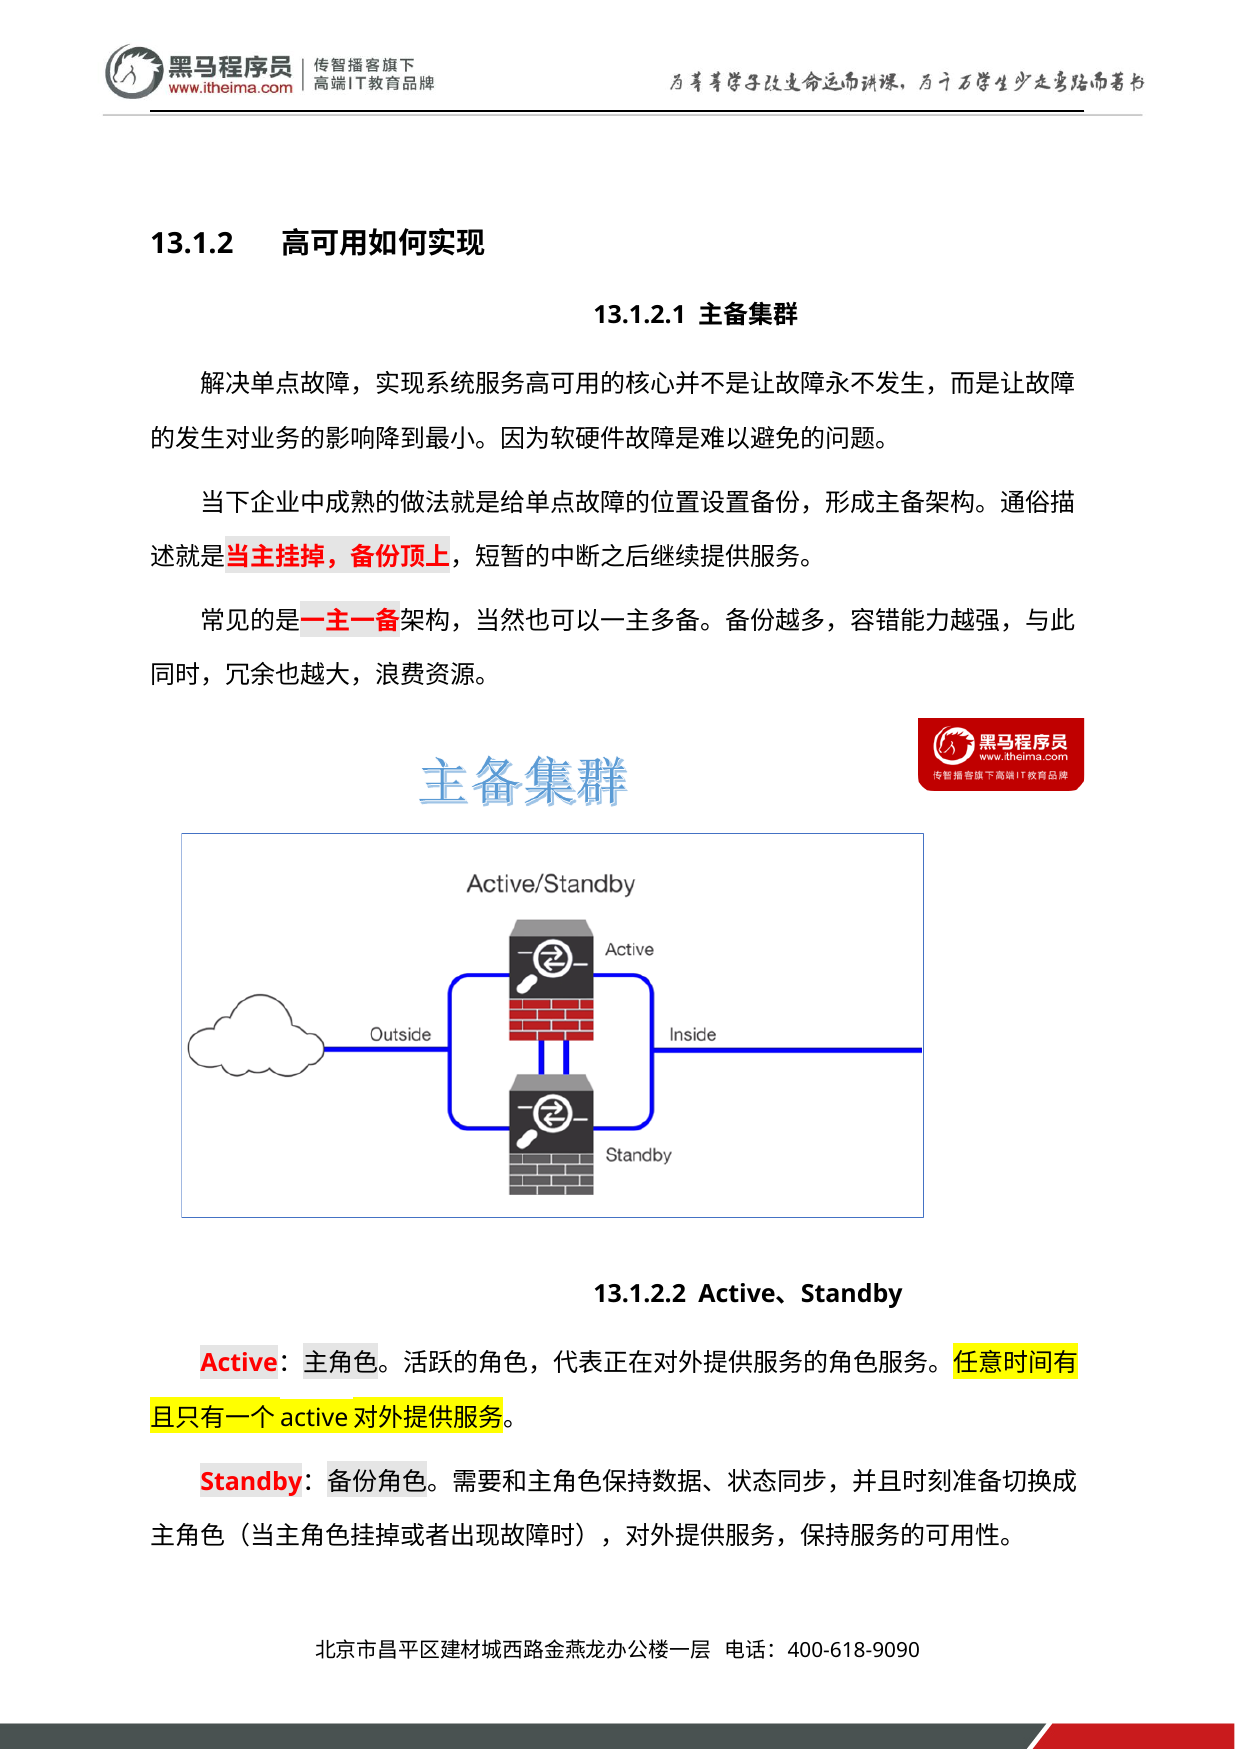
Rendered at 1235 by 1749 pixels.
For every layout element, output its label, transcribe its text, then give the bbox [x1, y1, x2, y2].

picture [150, 718, 1085, 1227]
picture [0, 1664, 1235, 1749]
text Active：主角色。活跃的角色，代表正在对外提供服务的角色服务。任意时间有且只有一个active对外提供服务。 [150, 1343, 1084, 1433]
subtitle 主备集群 [593, 295, 1084, 331]
subtitle Active、Standby [593, 1274, 1084, 1310]
text 常见的是一主一备架构，当然也可以一主多备。备份越多，容错能力越强，与此同时，冗余也越大，浪费资源。 [150, 601, 1084, 691]
subtitle 高可用如何实现 [150, 220, 1084, 262]
text Standby：备份角色。需要和主角色保持数据、状态同步，并且时刻准备切换成主角色（当主角色挂掉或者出现故障时），对外提供服务，保持服务的可用性。 [150, 1461, 1084, 1552]
picture [0, 0, 1235, 123]
text 当下企业中成熟的做法就是给单点故障的位置设置备份，形成主备架构。通俗描述就是当主挂掉，备份顶上，短暂的中断之后继续提供服务。 [150, 482, 1084, 573]
text 解决单点故障，实现系统服务高可用的核心并不是让故障永不发生，而是让故障的发生对业务的影响降到最小。因为软硬件故障是难以避免的问题。 [150, 364, 1084, 454]
